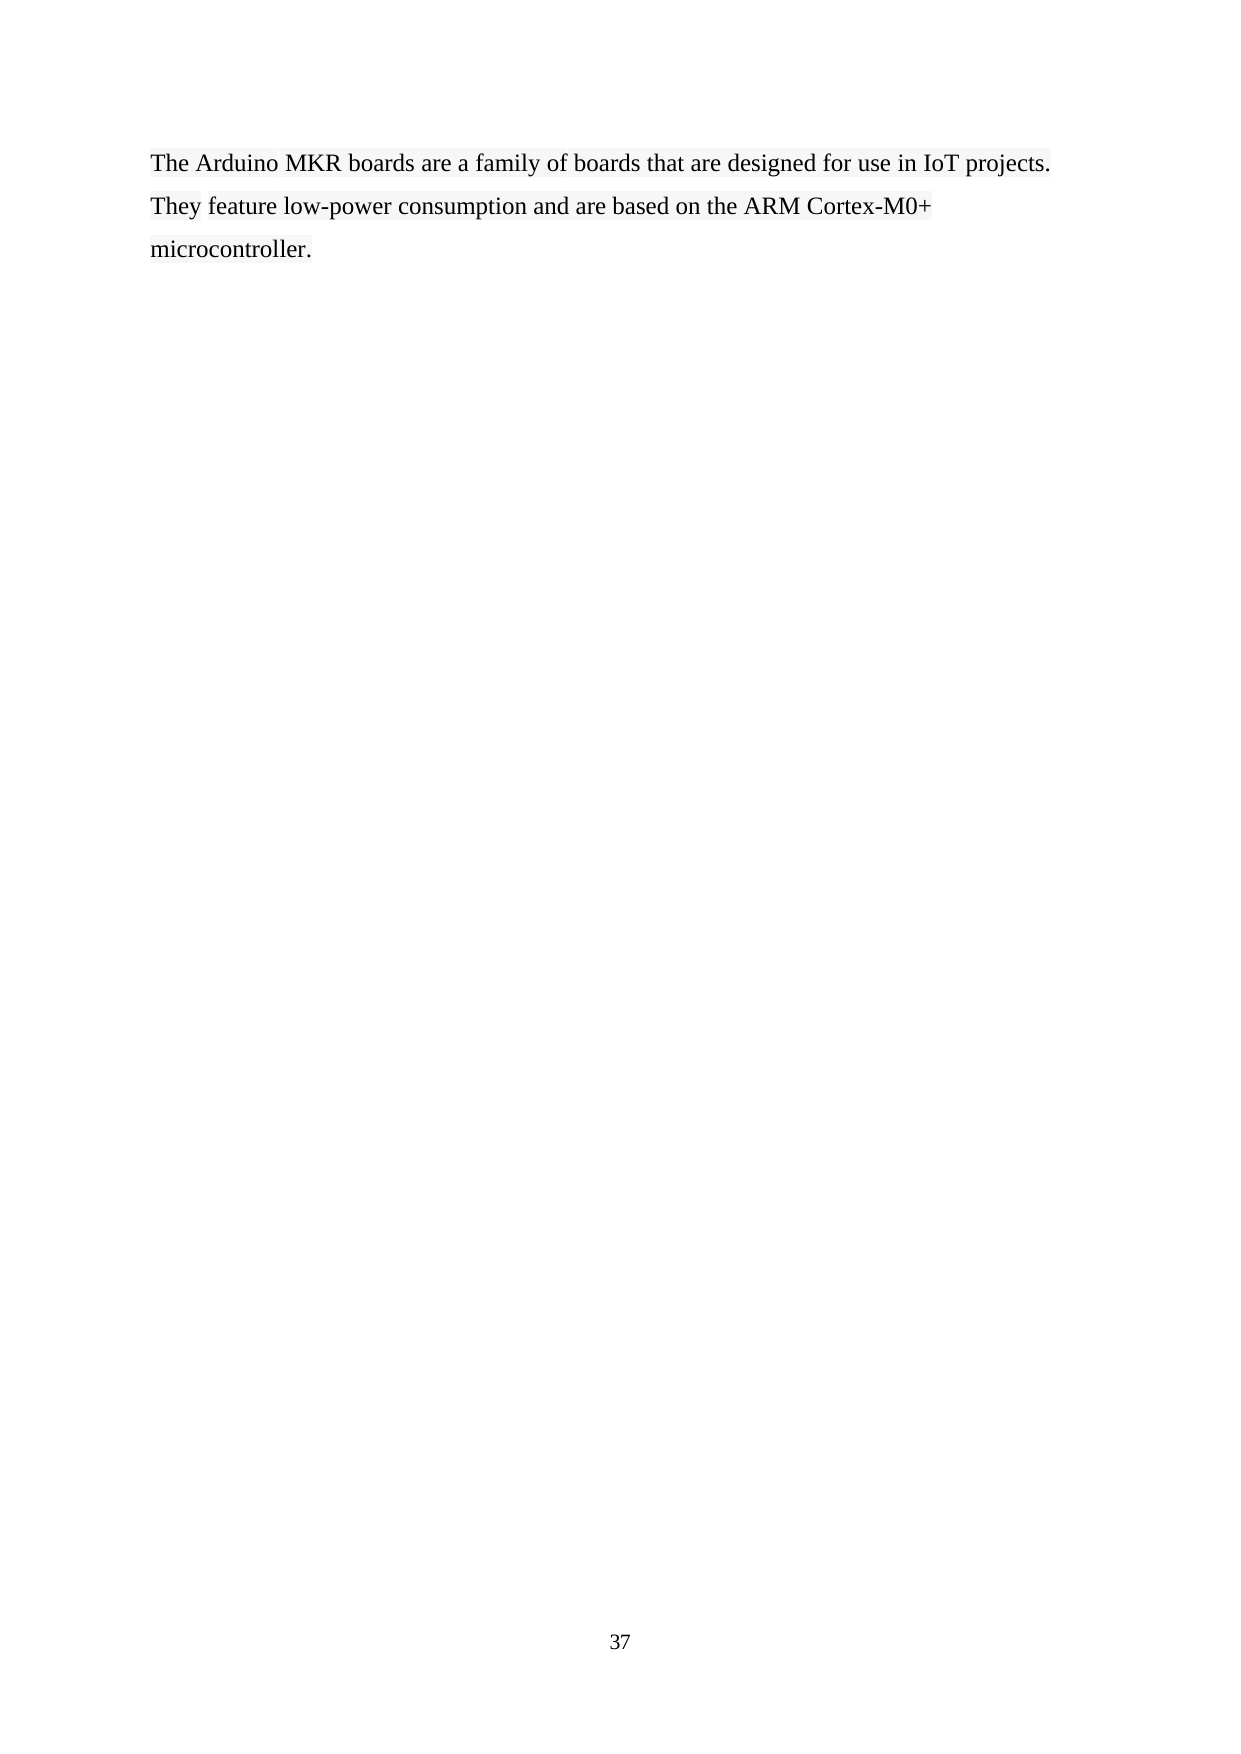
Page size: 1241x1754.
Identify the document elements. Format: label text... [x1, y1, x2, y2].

text The Arduino MKR boards are a family of boards that are designed for use in IoT projects. They feature low-power consumption and are based on the ARM Cortex-M0+ microcontroller. [150, 148, 1091, 263]
